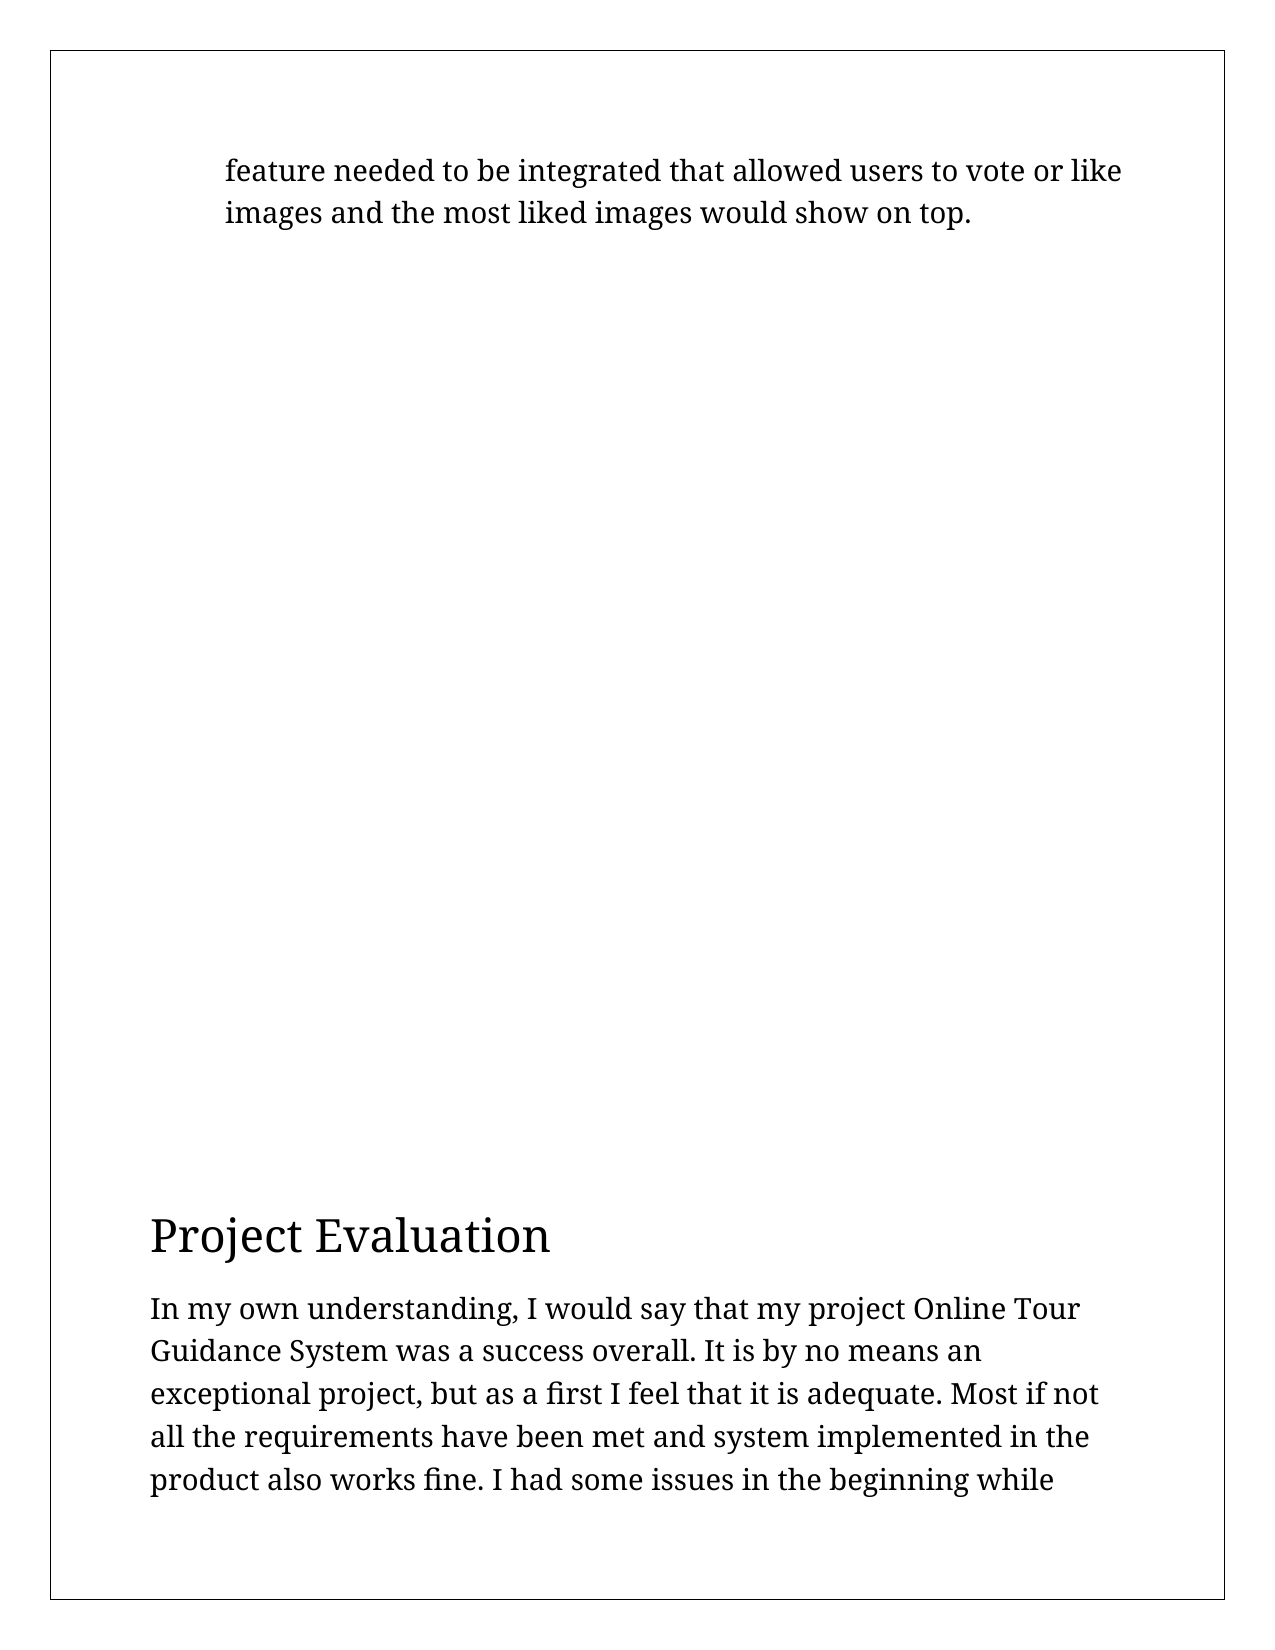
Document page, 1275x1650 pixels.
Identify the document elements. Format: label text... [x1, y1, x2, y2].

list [187, 150, 1125, 232]
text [150, 1288, 1125, 1499]
text Project Evaluation [150, 1204, 1125, 1266]
